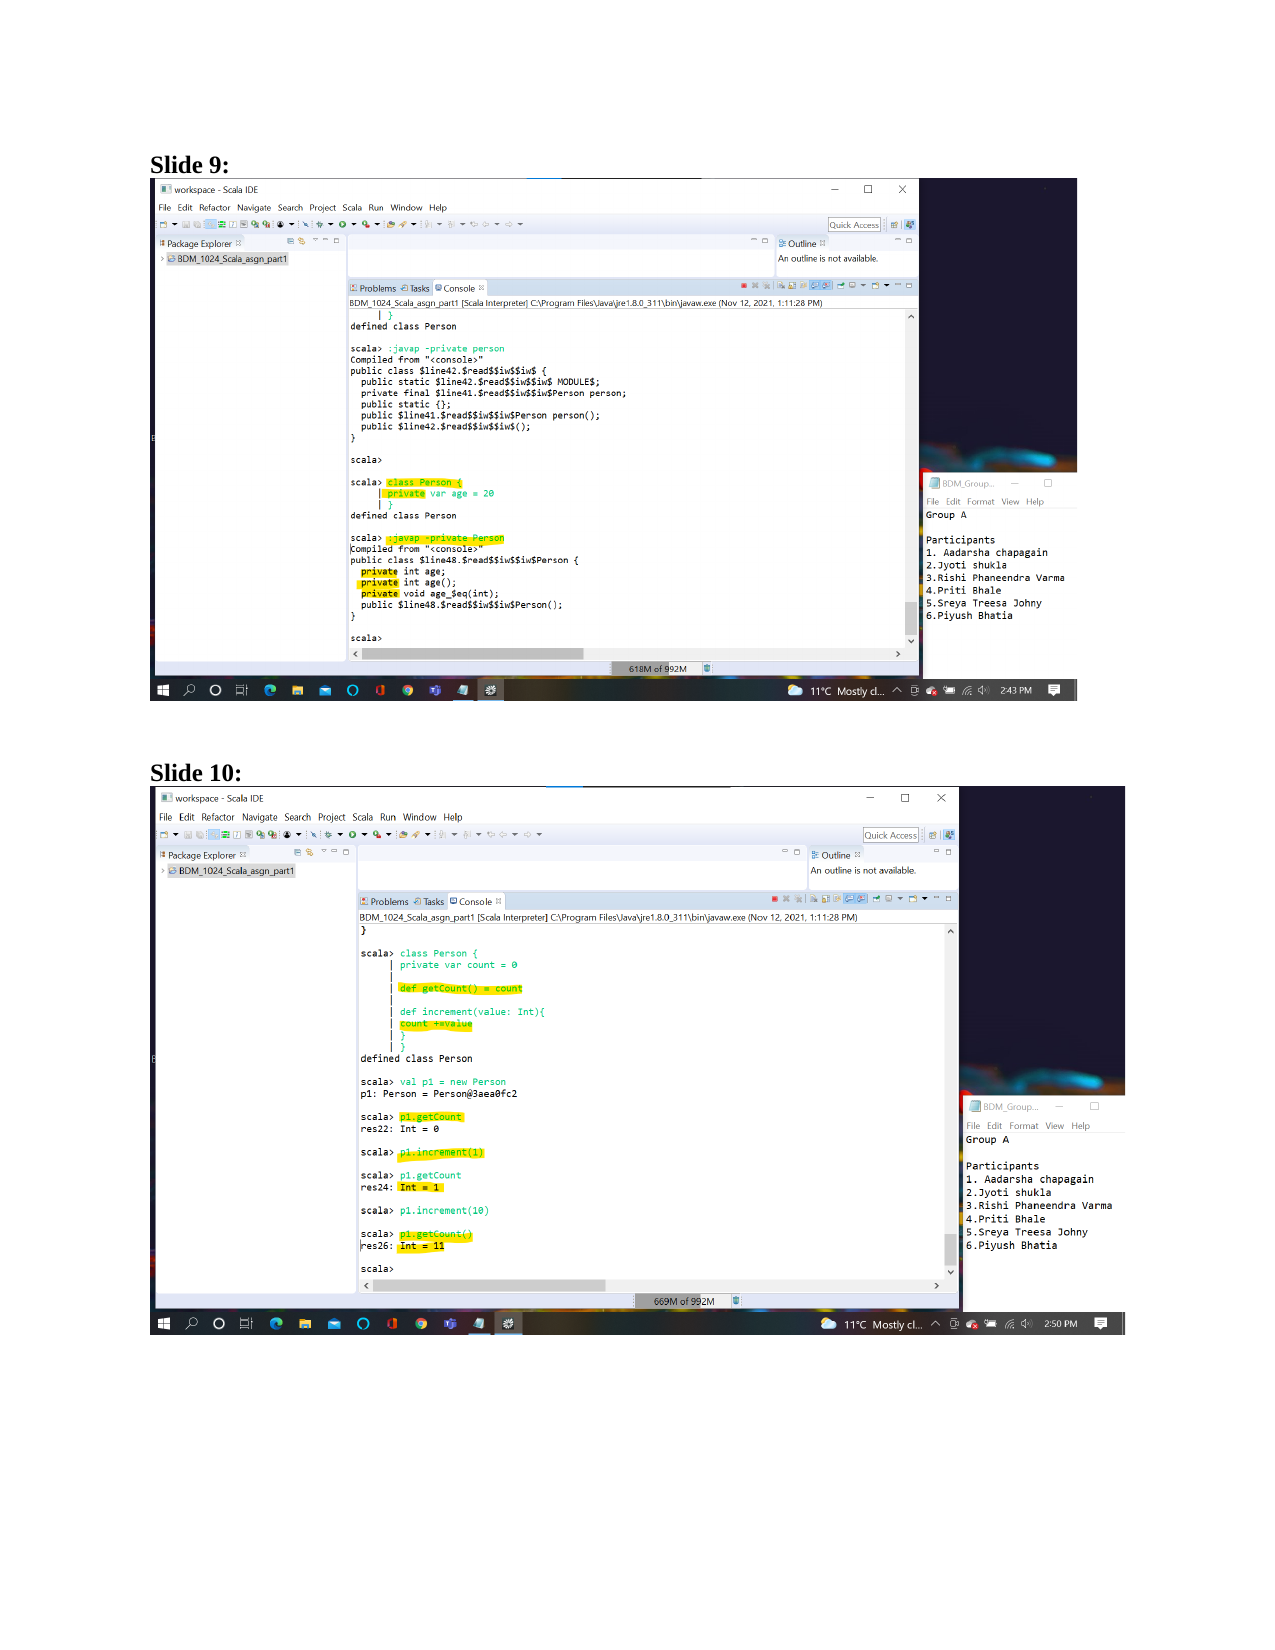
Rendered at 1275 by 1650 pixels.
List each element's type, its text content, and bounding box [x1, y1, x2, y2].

text Slide 9: [150, 150, 1125, 179]
picture [150, 786, 1125, 1335]
text Slide 10: [150, 758, 1125, 786]
picture [150, 178, 1078, 701]
